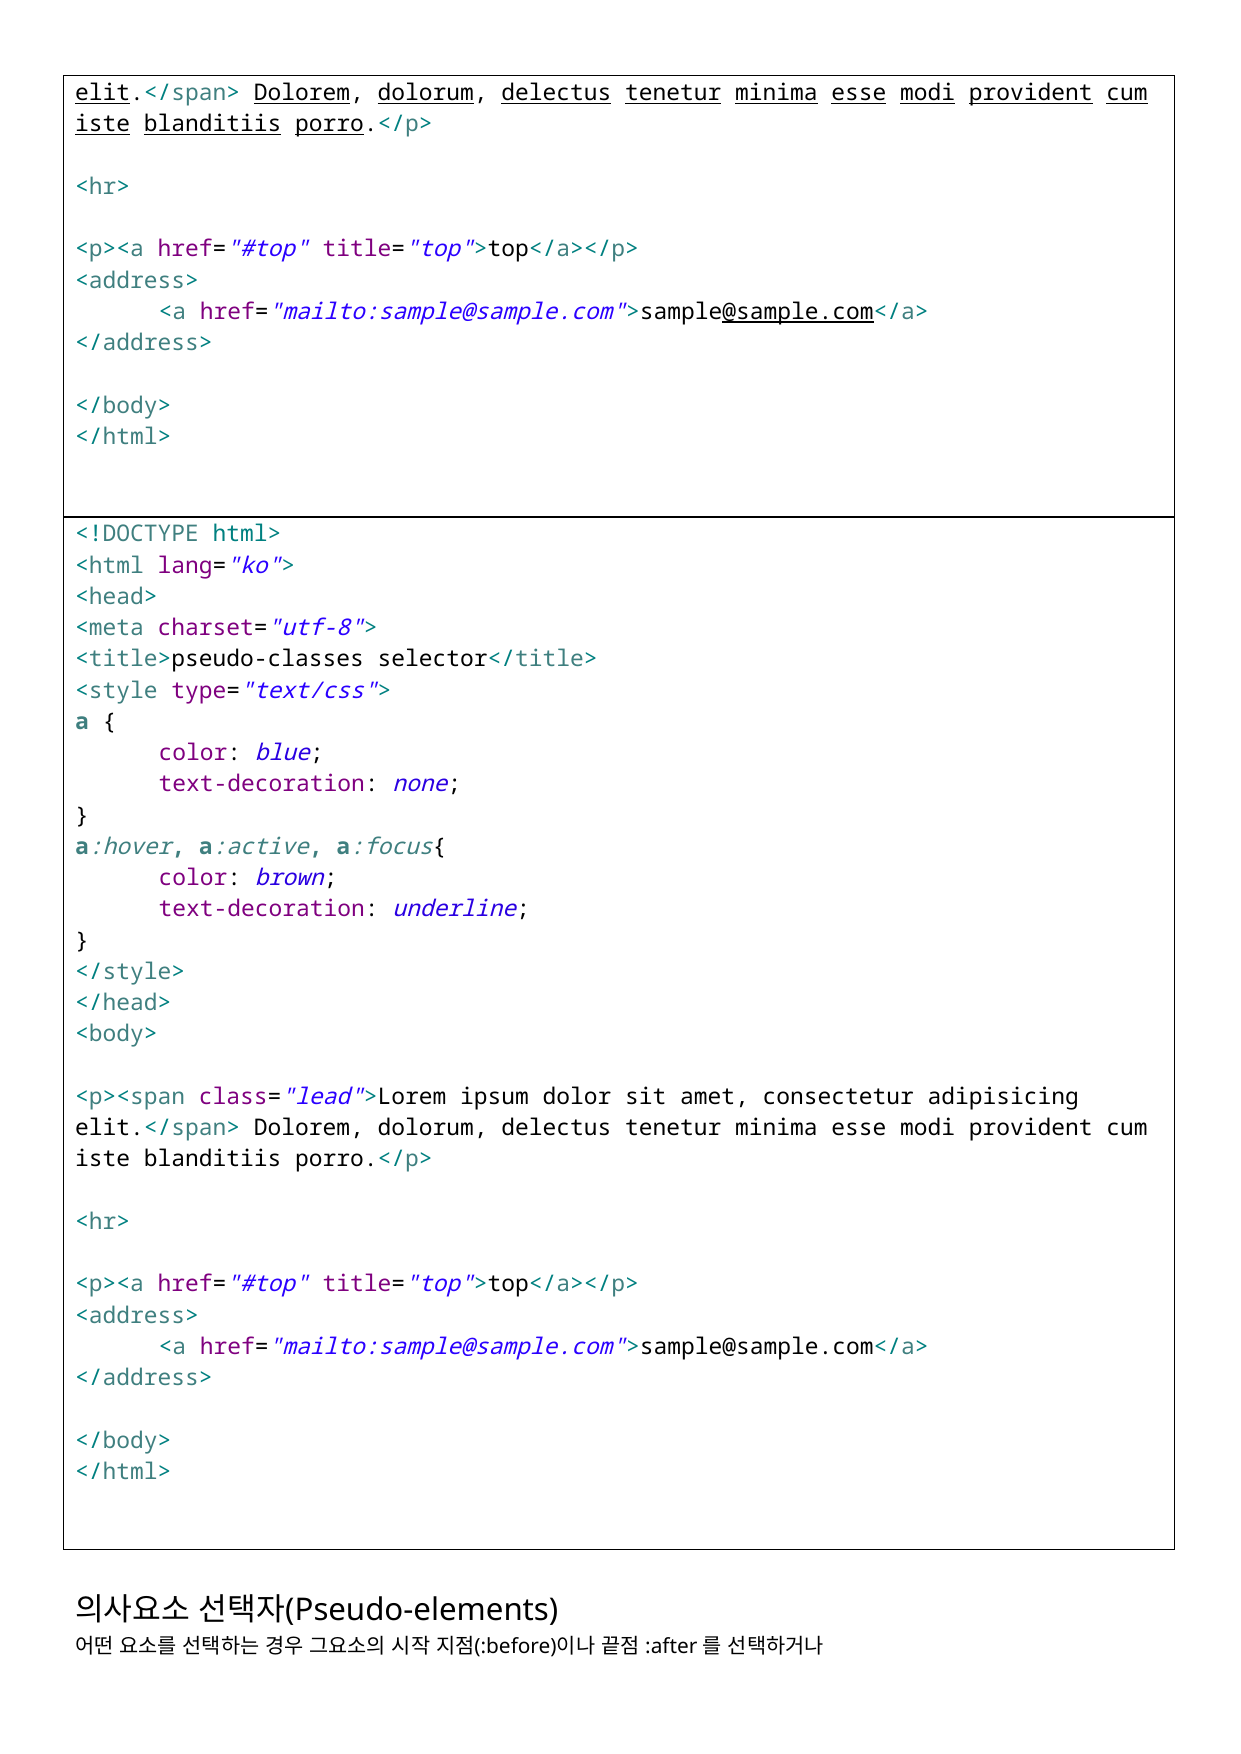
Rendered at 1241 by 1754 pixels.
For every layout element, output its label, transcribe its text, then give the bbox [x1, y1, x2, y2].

text 어떤 요소를 선택하는 경우 그요소의 시작 지점(:before)이나 끝점 :after 를 선택하거나 [75, 1629, 1165, 1659]
table_cell <!DOCTYPE html> <html lang="ko"> <head> <meta charset="utf-8"> <title>pseudo-classes selector</title> <style type="text/css"> a { color: blue; text-decoration: none; } a:hover, a:active, a:focus{ color: brown; text-decoration: underline; } </style> </head> <body> <p><span class="lead">Lorem ipsum dolor sit amet, consectetur adipisicing elit.</span> Dolorem, dolorum, delectus tenetur minima esse modi provident cum iste blanditiis porro.</p> <hr> <p><a href="#top" title="top">top</a></p> <address> <a href="mailto:sample@sample.com">sample@sample.com</a> </address> </body> </html> [64, 518, 1174, 1549]
text 의사요소 선택자(Pseudo-elements) [75, 1584, 1165, 1629]
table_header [64, 76, 1174, 516]
